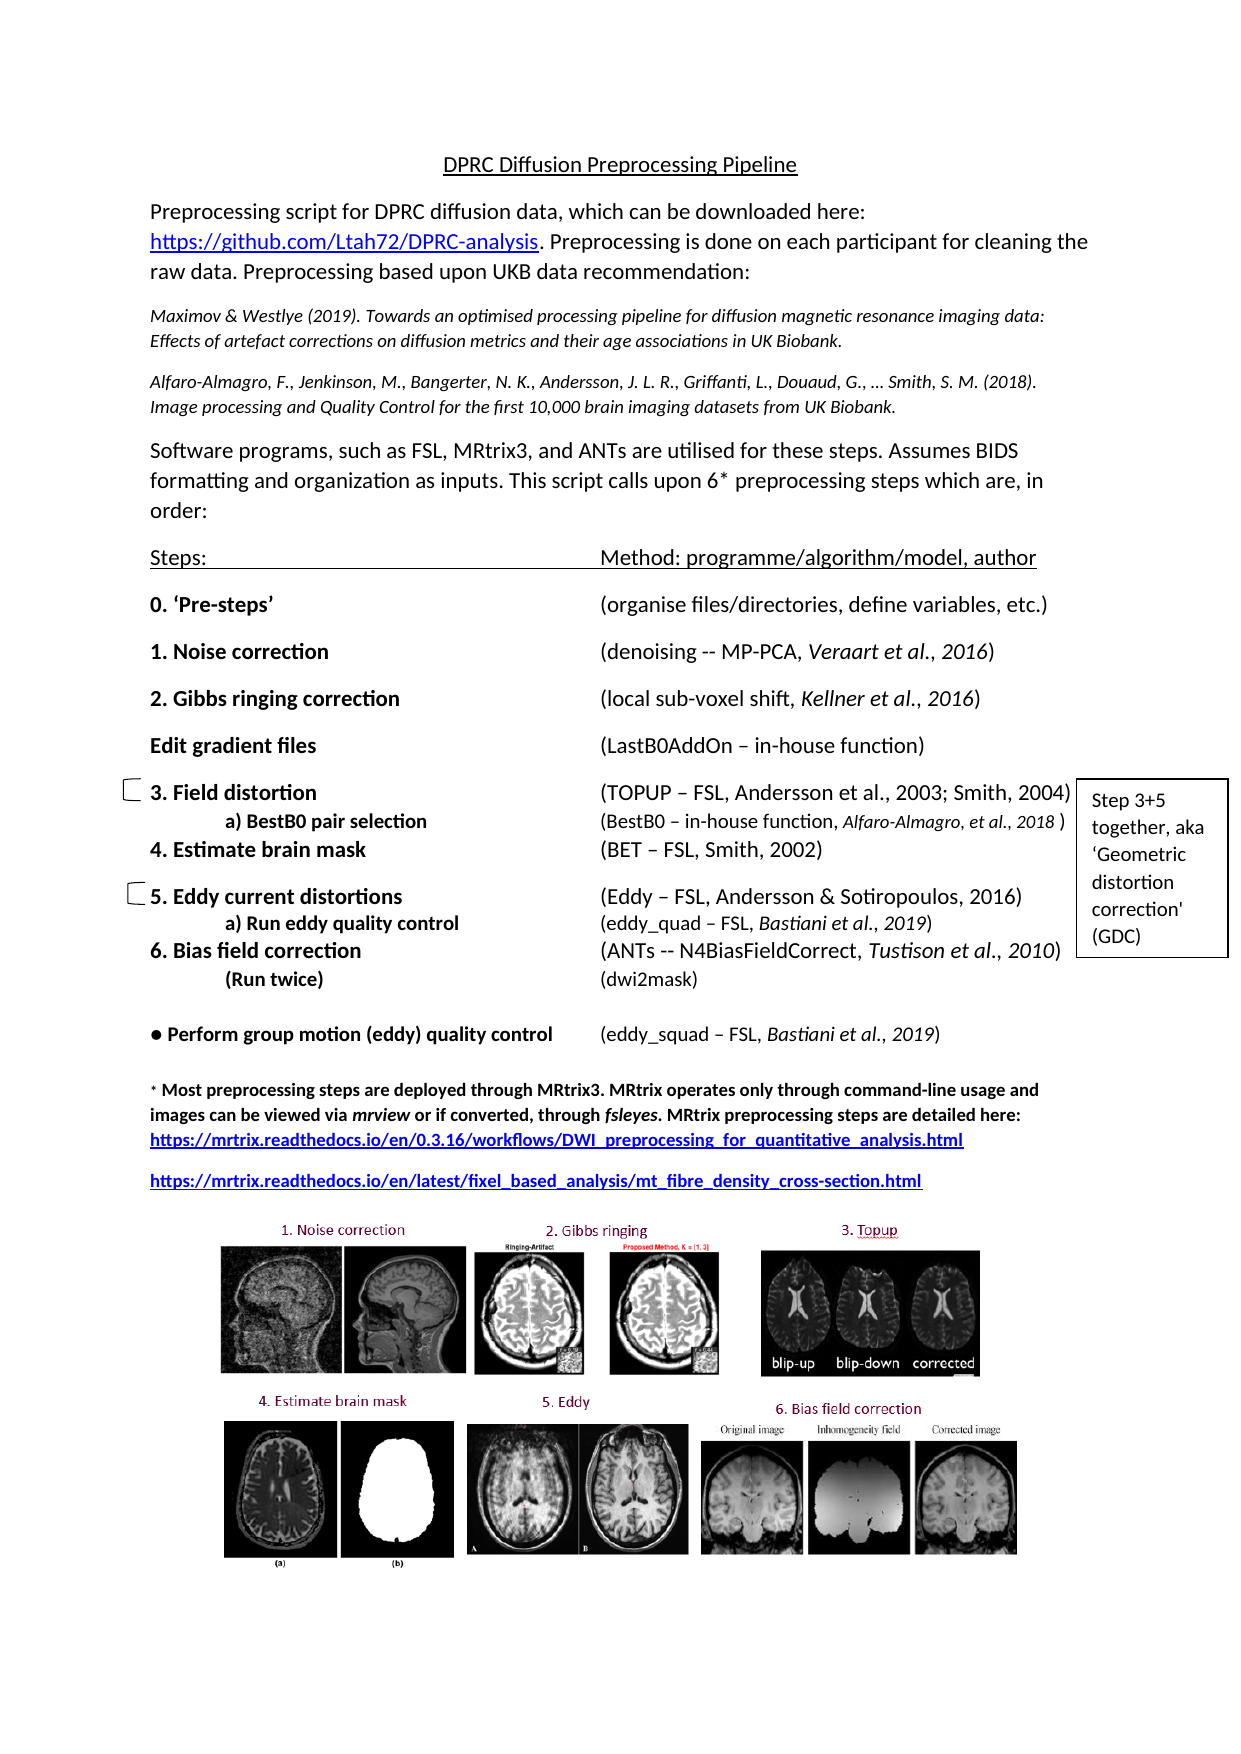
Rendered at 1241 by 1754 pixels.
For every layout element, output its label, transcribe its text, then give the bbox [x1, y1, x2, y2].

text ● Perform group motion (eddy) quality control (eddy_squad – FSL, Bastiani et al., 2019) [150, 1021, 1090, 1046]
text Steps: Method: programme/algorithm/model, author [150, 543, 1090, 572]
text 6. Bias field correction (ANTs -- N4BiasFieldCorrect, Tustison et al., 2010) [150, 936, 1090, 964]
text Maximov & Westlye (2019). Towards an optimised processing pipeline for diffusion magnetic resonance imaging data: Effects of artefact corrections on diffusion metrics and their age associations in UK Biobank. [150, 304, 1090, 352]
text * Most preprocessing steps are deployed through MRtrix3. MRtrix operates only through command-line usage and images can be viewed via mrview or if converted, through fsleyes. MRtrix preprocessing steps are detailed here: https://mrtrix.readthedocs.io/en/0.3.16/workflows/DWI_preprocessing_for_quantitative_analysis.html [150, 1078, 1090, 1151]
text (Run twice) (dwi2mask) [150, 966, 1090, 991]
text 3. Field distortion (TOPUP – FSL, Andersson et al., 2003; Smith, 2004) [150, 778, 1076, 806]
text 1. Noise correction (denoising -- MP-PCA, Veraart et al., 2016) [150, 637, 1090, 665]
text https://mrtrix.readthedocs.io/en/latest/fixel_based_analysis/mt_fibre_density_cross-section.html [150, 1169, 1090, 1192]
text 0. ‘Pre-steps’ (organise files/directories, define variables, etc.) [150, 590, 1090, 618]
text Software programs, such as FSL, MRtrix3, and ANTs are utilised for these steps. Assumes BIDS formatting and organization as inputs. This script calls upon 6* preprocessing steps which are, in order: [150, 436, 1090, 525]
text DPRC Diffusion Preprocessing Pipeline [150, 150, 1090, 178]
text Edit gradient files (LastB0AddOn – in-house function) [150, 731, 1090, 759]
text 4. Estimate brain mask (BET – FSL, Smith, 2002) [150, 836, 1076, 863]
picture [199, 1210, 1042, 1583]
text Preprocessing script for DPRC diffusion data, which can be downloaded here: https://github.com/Ltah72/DPRC-analysis. Preprocessing is done on each participant for cleaning the raw data. Preprocessing based upon UKB data recommendation: [150, 197, 1090, 285]
text Alfaro-Almagro, F., Jenkinson, M., Bangerter, N. K., Andersson, J. L. R., Griffanti, L., Douaud, G., … Smith, S. M. (2018). Image processing and Quality Control for the first 10,000 brain imaging datasets from UK Biobank. [150, 370, 1090, 418]
text a) BestB0 pair selection (BestB0 – in-house function, Alfaro-Almagro, et al., 2018 ) [150, 808, 1076, 833]
text 2. Gibbs ringing correction (local sub-voxel shift, Kellner et al., 2016) [150, 684, 1090, 712]
text 5. Eddy current distortions (Eddy – FSL, Andersson & Sotiropoulos, 2016) [150, 882, 1076, 910]
text a) Run eddy quality control (eddy_quad – FSL, Bastiani et al., 2019) [150, 910, 1076, 936]
